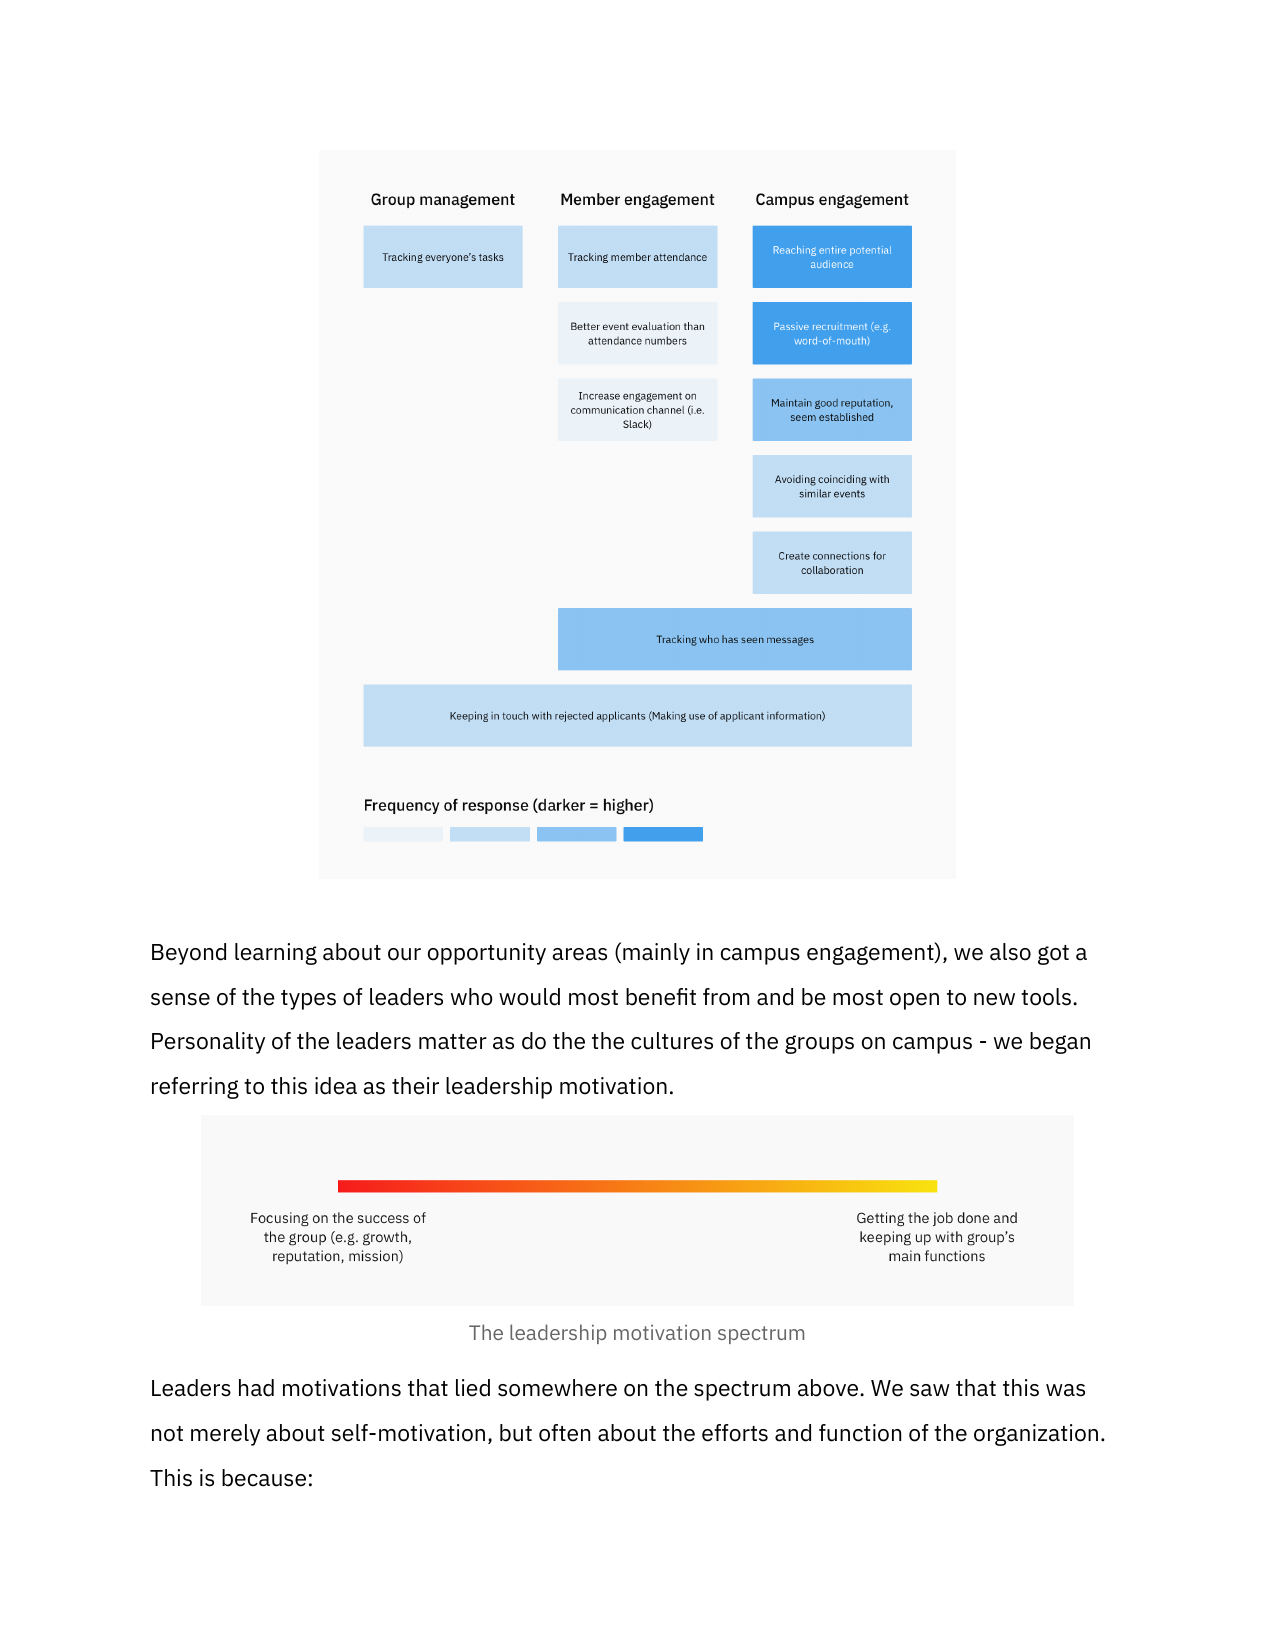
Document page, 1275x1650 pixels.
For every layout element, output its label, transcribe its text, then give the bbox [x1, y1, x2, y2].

picture [201, 1115, 1074, 1306]
text Beyond learning about our opportunity areas (mainly in campus engagement), we also got a sense of the types of leaders who would most benefit from and be most open to new tools. Personality of the leaders matter as do the the cultures of the groups on campus - we began referring to this idea as their leadership motivation. [150, 937, 1125, 1101]
text Leaders had motivations that lied somewhere on the spectrum above. We saw that this was not merely about self-motivation, but often about the efforts and function of the organization. This is because: [150, 1373, 1125, 1492]
text The leadership motivation spectrum [150, 1319, 1125, 1346]
picture [319, 150, 956, 879]
